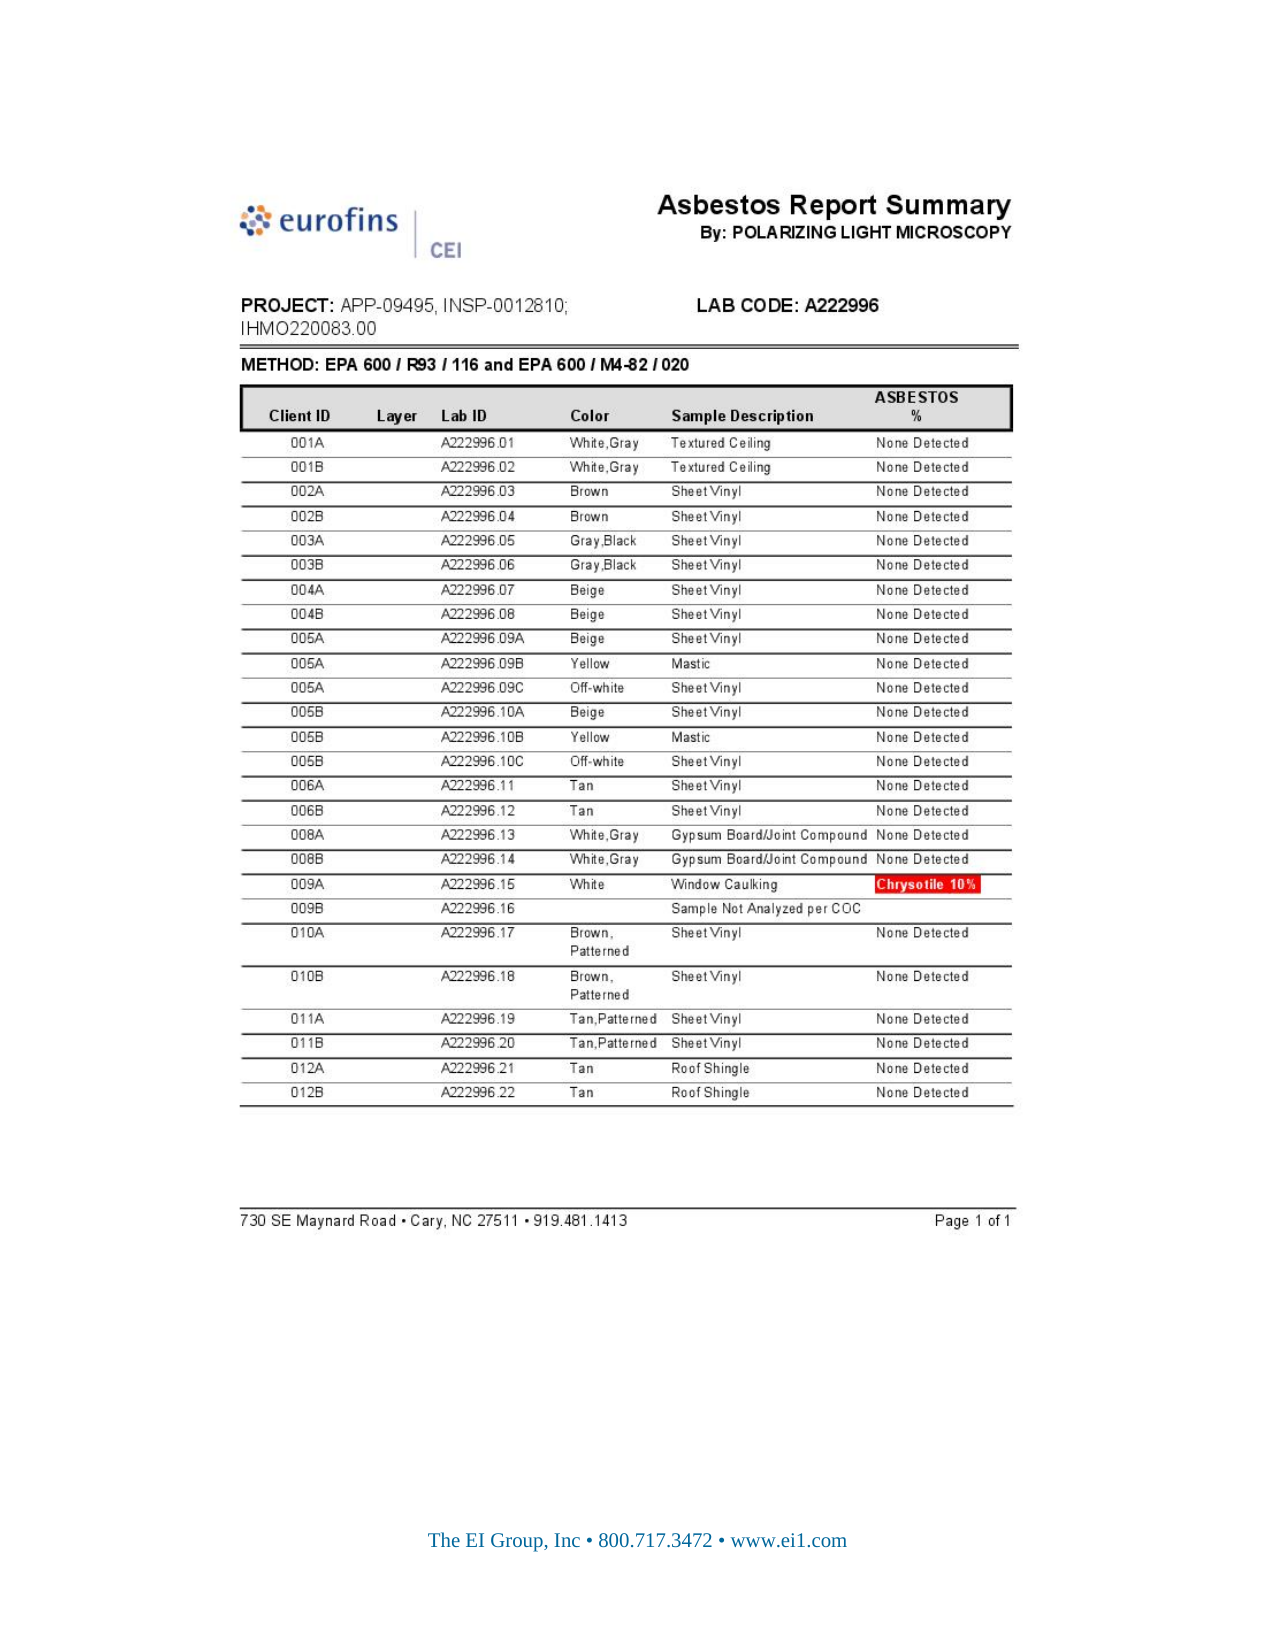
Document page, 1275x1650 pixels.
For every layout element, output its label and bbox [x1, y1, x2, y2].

picture [427, 1533, 433, 1545]
table_header [110, 102, 1142, 1322]
picture [756, 1537, 765, 1543]
picture [441, 1533, 447, 1545]
picture [658, 1536, 664, 1547]
picture [695, 1536, 701, 1547]
picture [157, 104, 1095, 1318]
